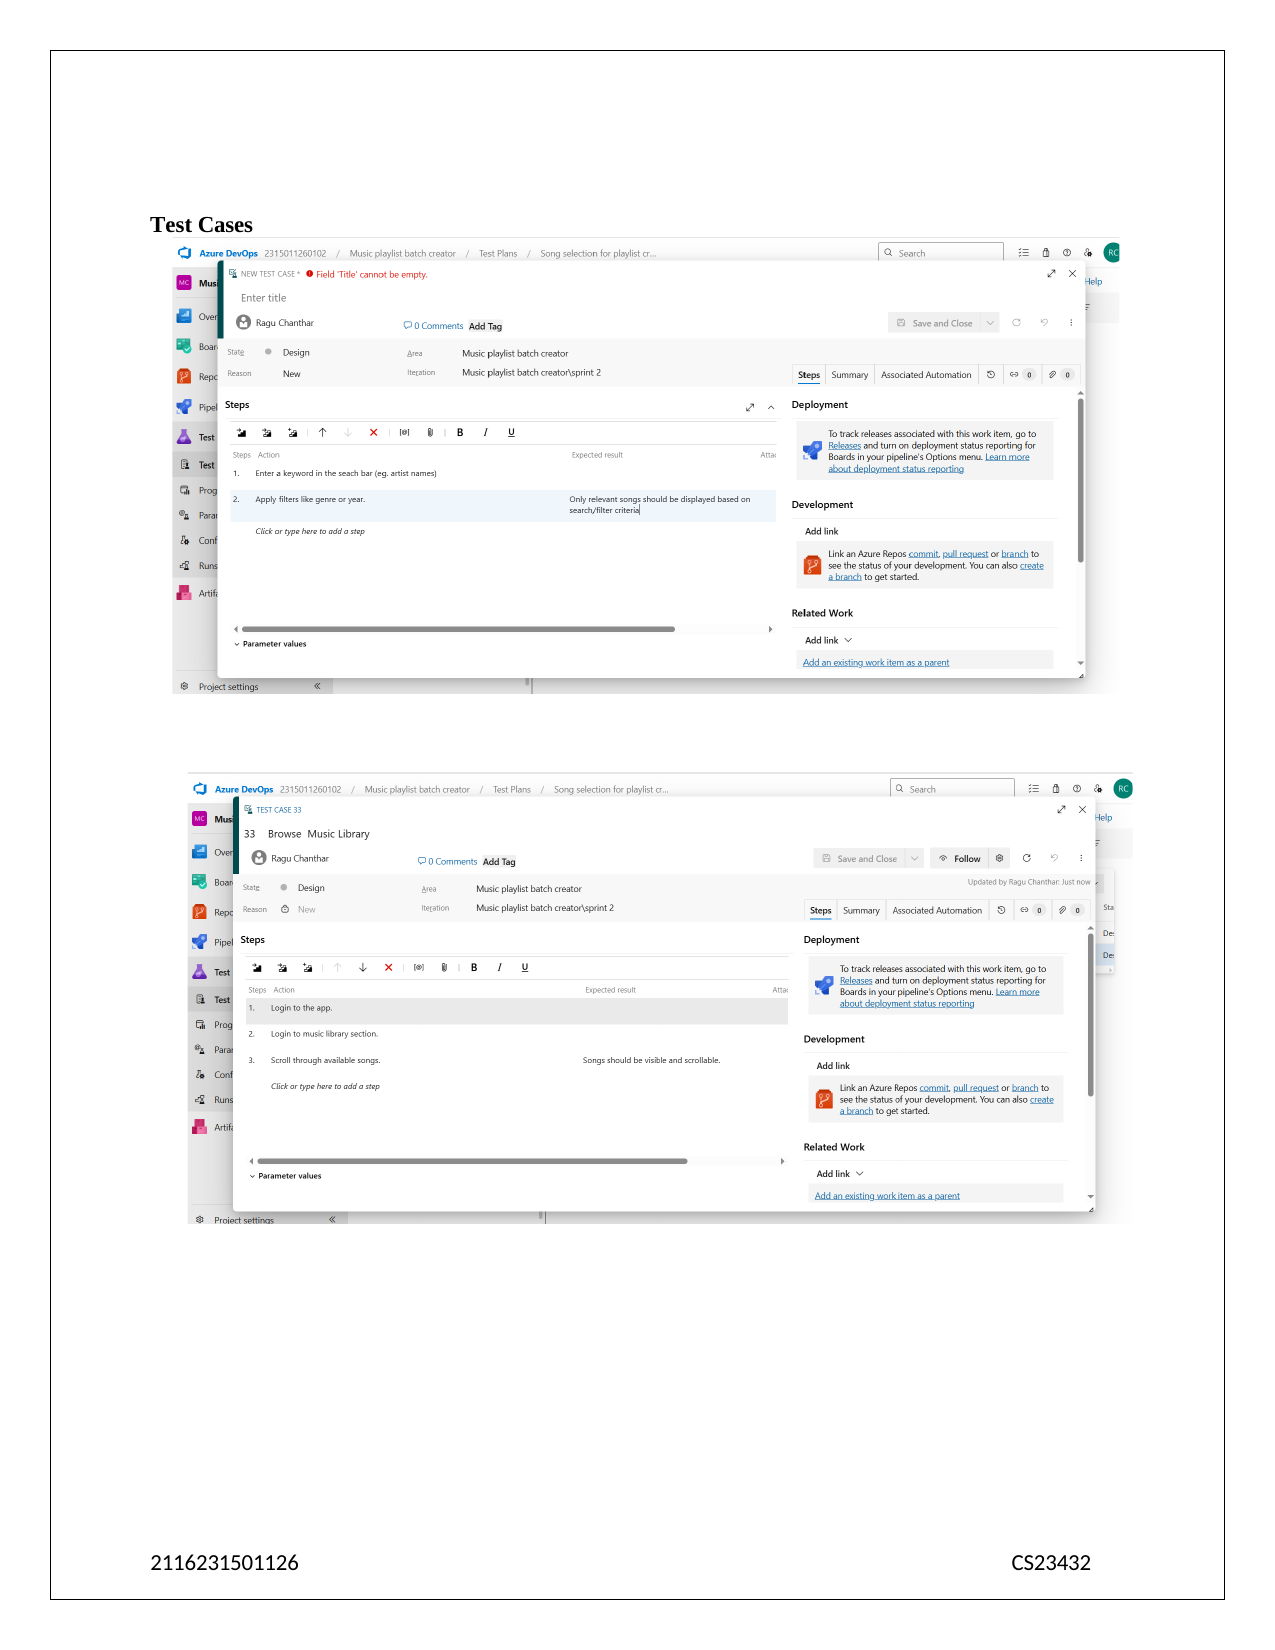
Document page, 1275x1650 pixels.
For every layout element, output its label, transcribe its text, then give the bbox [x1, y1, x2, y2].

picture [187, 772, 1133, 1224]
picture [172, 237, 1120, 694]
text Test Cases [150, 211, 1162, 237]
